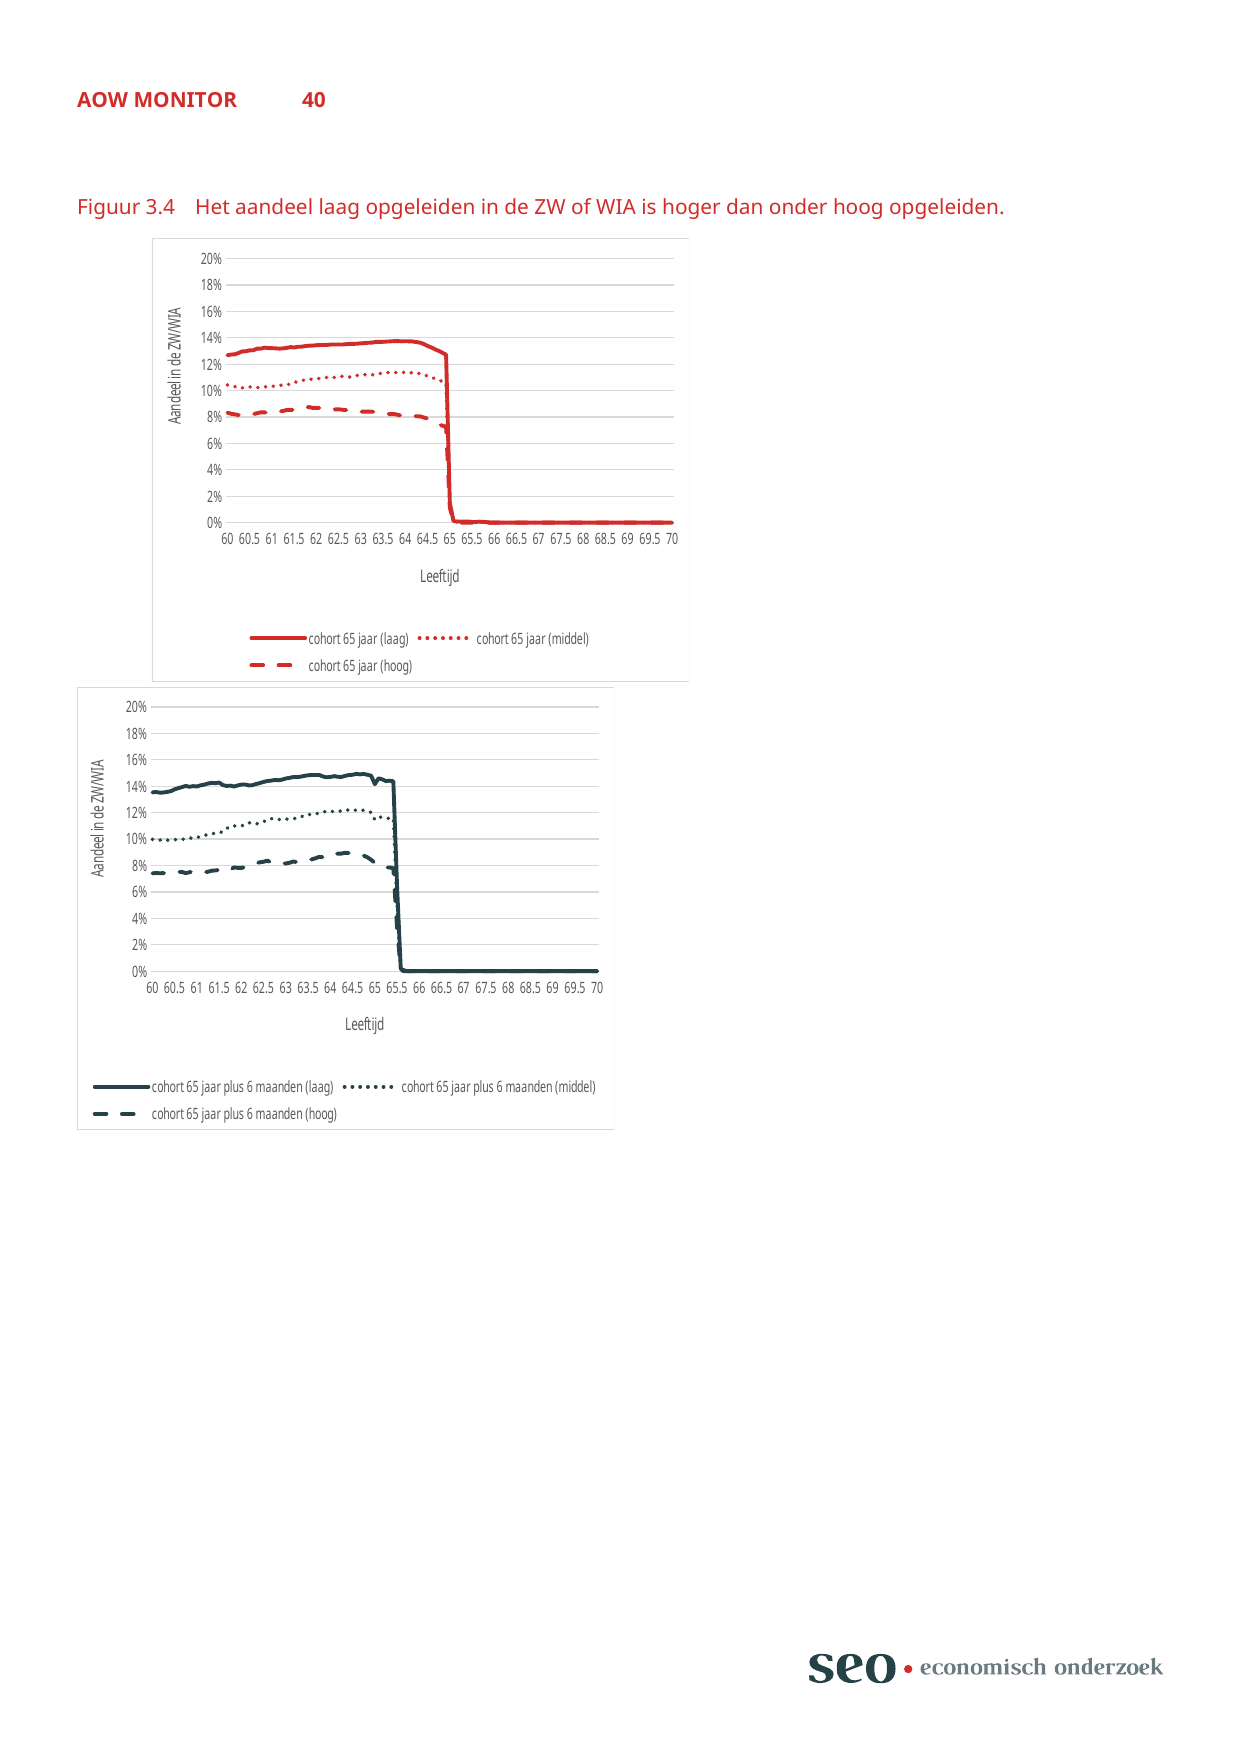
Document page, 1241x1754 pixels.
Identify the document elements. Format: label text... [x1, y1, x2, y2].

text Het aandeel laag opgeleiden in de ZW of WIA is hoger dan onder hoog opgeleiden. [77, 192, 1163, 220]
